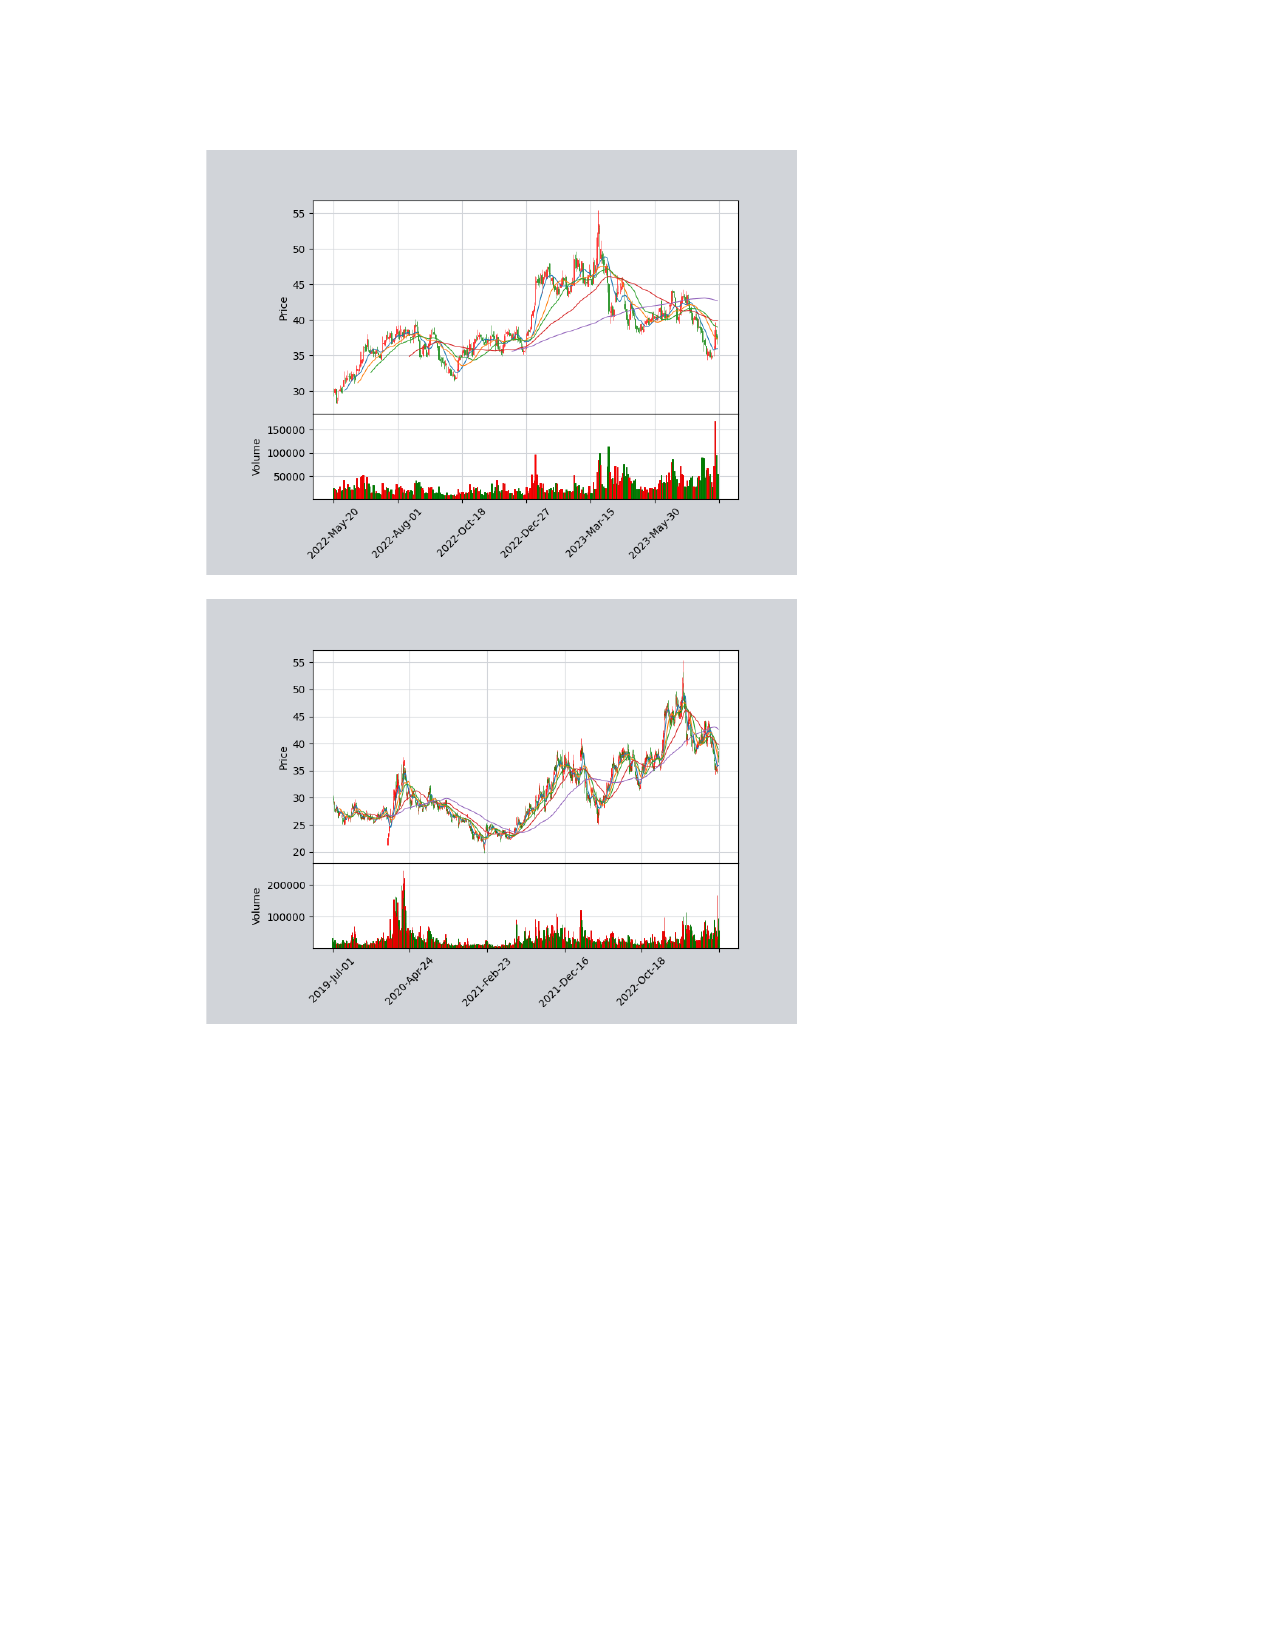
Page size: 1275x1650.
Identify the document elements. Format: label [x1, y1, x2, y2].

picture [206, 150, 797, 575]
picture [206, 599, 797, 1024]
